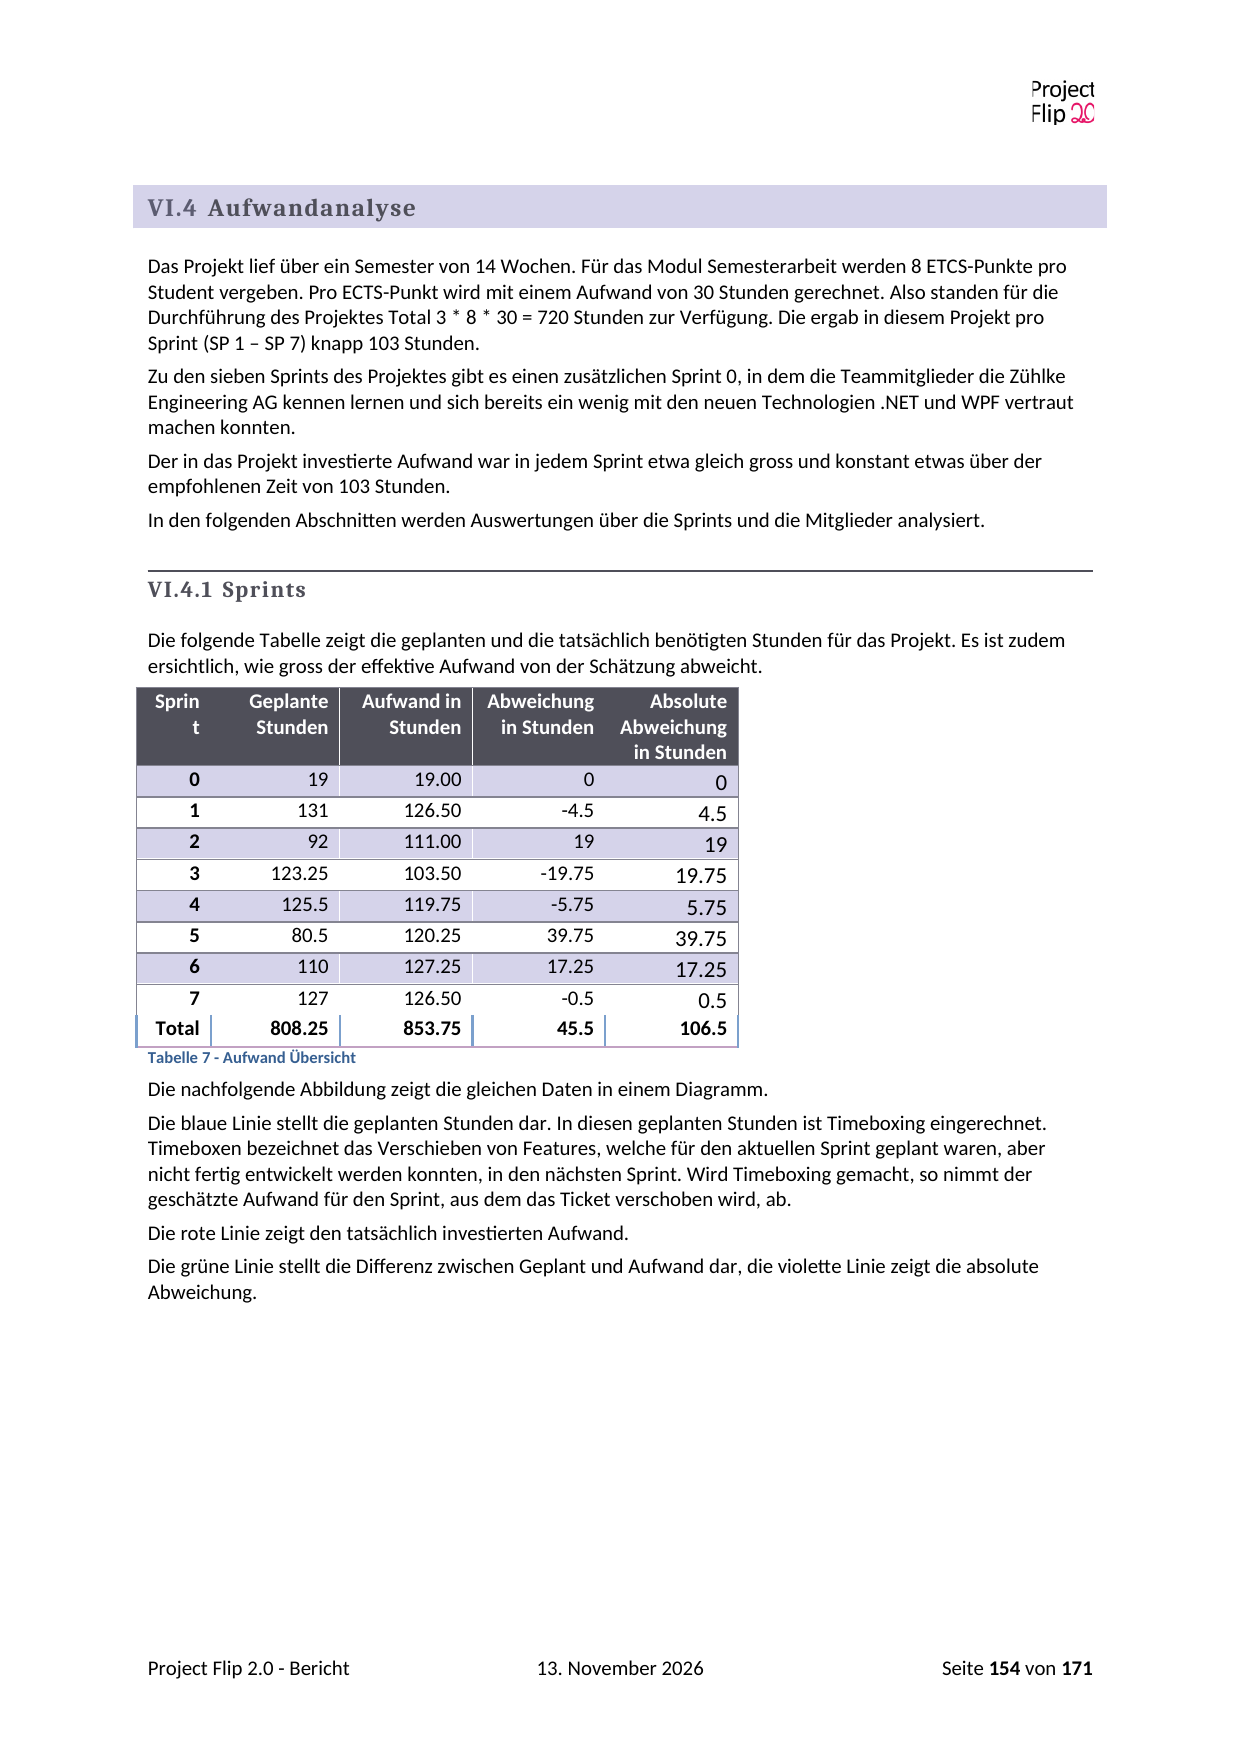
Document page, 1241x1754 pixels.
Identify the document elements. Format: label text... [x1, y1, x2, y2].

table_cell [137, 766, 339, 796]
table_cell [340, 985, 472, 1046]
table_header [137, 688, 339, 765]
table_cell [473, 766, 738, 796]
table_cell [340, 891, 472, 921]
text Die grüne Linie stellt die Differenz zwischen Geplant und Aufwand dar, die violette Linie zeigt die absolute Abweichung. [148, 1254, 1093, 1304]
subtitle Aufwandanalyse [139, 191, 1101, 222]
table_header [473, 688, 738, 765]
text Zu den sieben Sprints des Projektes gibt es einen zusätzlichen Sprint 0, in dem die Teammitglieder die Zühlke Engineering AG kennen lernen und sich bereits ein wenig mit den neuen Technologien .NET und WPF vertraut machen konnten. [148, 363, 1093, 440]
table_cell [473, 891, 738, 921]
text Die nachfolgende Abbildung zeigt die gleichen Daten in einem Diagramm. [148, 1076, 1093, 1102]
text Der in das Projekt investierte Aufwand war in jedem Sprint etwa gleich gross und konstant etwas über der empfohlenen Zeit von 103 Stunden. [148, 448, 1093, 499]
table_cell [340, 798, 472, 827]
text Die folgende Tabelle zeigt die geplanten und die tatsächlich benötigten Stunden für das Projekt. Es ist zudem ersichtlich, wie gross der effektive Aufwand von der Schätzung abweicht. [148, 628, 1093, 678]
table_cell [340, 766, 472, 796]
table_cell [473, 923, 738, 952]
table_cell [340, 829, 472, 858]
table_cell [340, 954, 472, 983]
text In den folgenden Abschnitten werden Auswertungen über die Sprints und die Mitglieder analysiert. [148, 507, 1093, 533]
text Die rote Linie zeigt den tatsächlich investierten Aufwand. [148, 1220, 1093, 1245]
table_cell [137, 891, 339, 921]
text Tabelle 7 - Aufwand Übersicht [148, 1047, 1093, 1068]
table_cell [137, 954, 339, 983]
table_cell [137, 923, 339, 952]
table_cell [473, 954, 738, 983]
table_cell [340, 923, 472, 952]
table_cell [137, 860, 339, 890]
picture [1081, 79, 1097, 124]
text Die blaue Linie stellt die geplanten Stunden dar. In diesen geplanten Stunden ist Timeboxing eingerechnet. Timeboxen bezeichnet das Verschieben von Features, welche für den aktuellen Sprint geplant waren, aber nicht fertig entwickelt werden konnten, in den nächsten Sprint. Wird Timeboxing gemacht, so nimmt der geschätzte Aufwand für den Sprint, aus dem das Ticket verschoben wird, ab. [148, 1110, 1093, 1212]
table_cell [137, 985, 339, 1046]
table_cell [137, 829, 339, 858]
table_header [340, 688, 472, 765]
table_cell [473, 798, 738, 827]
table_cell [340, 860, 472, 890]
text Das Projekt lief über ein Semester von 14 Wochen. Für das Modul Semesterarbeit werden 8 ETCS-Punkte pro Student vergeben. Pro ECTS-Punkt wird mit einem Aufwand von 30 Stunden gerechnet. Also standen für die Durchführung des Projektes Total 3 * 8 * 30 = 720 Stunden zur Verfügung. Die ergab in diesem Projekt pro Sprint (SP 1 – SP 7) knapp 103 Stunden. [148, 253, 1093, 355]
subtitle Sprints [148, 572, 1093, 603]
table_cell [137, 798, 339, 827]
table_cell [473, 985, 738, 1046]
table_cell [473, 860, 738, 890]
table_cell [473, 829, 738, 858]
